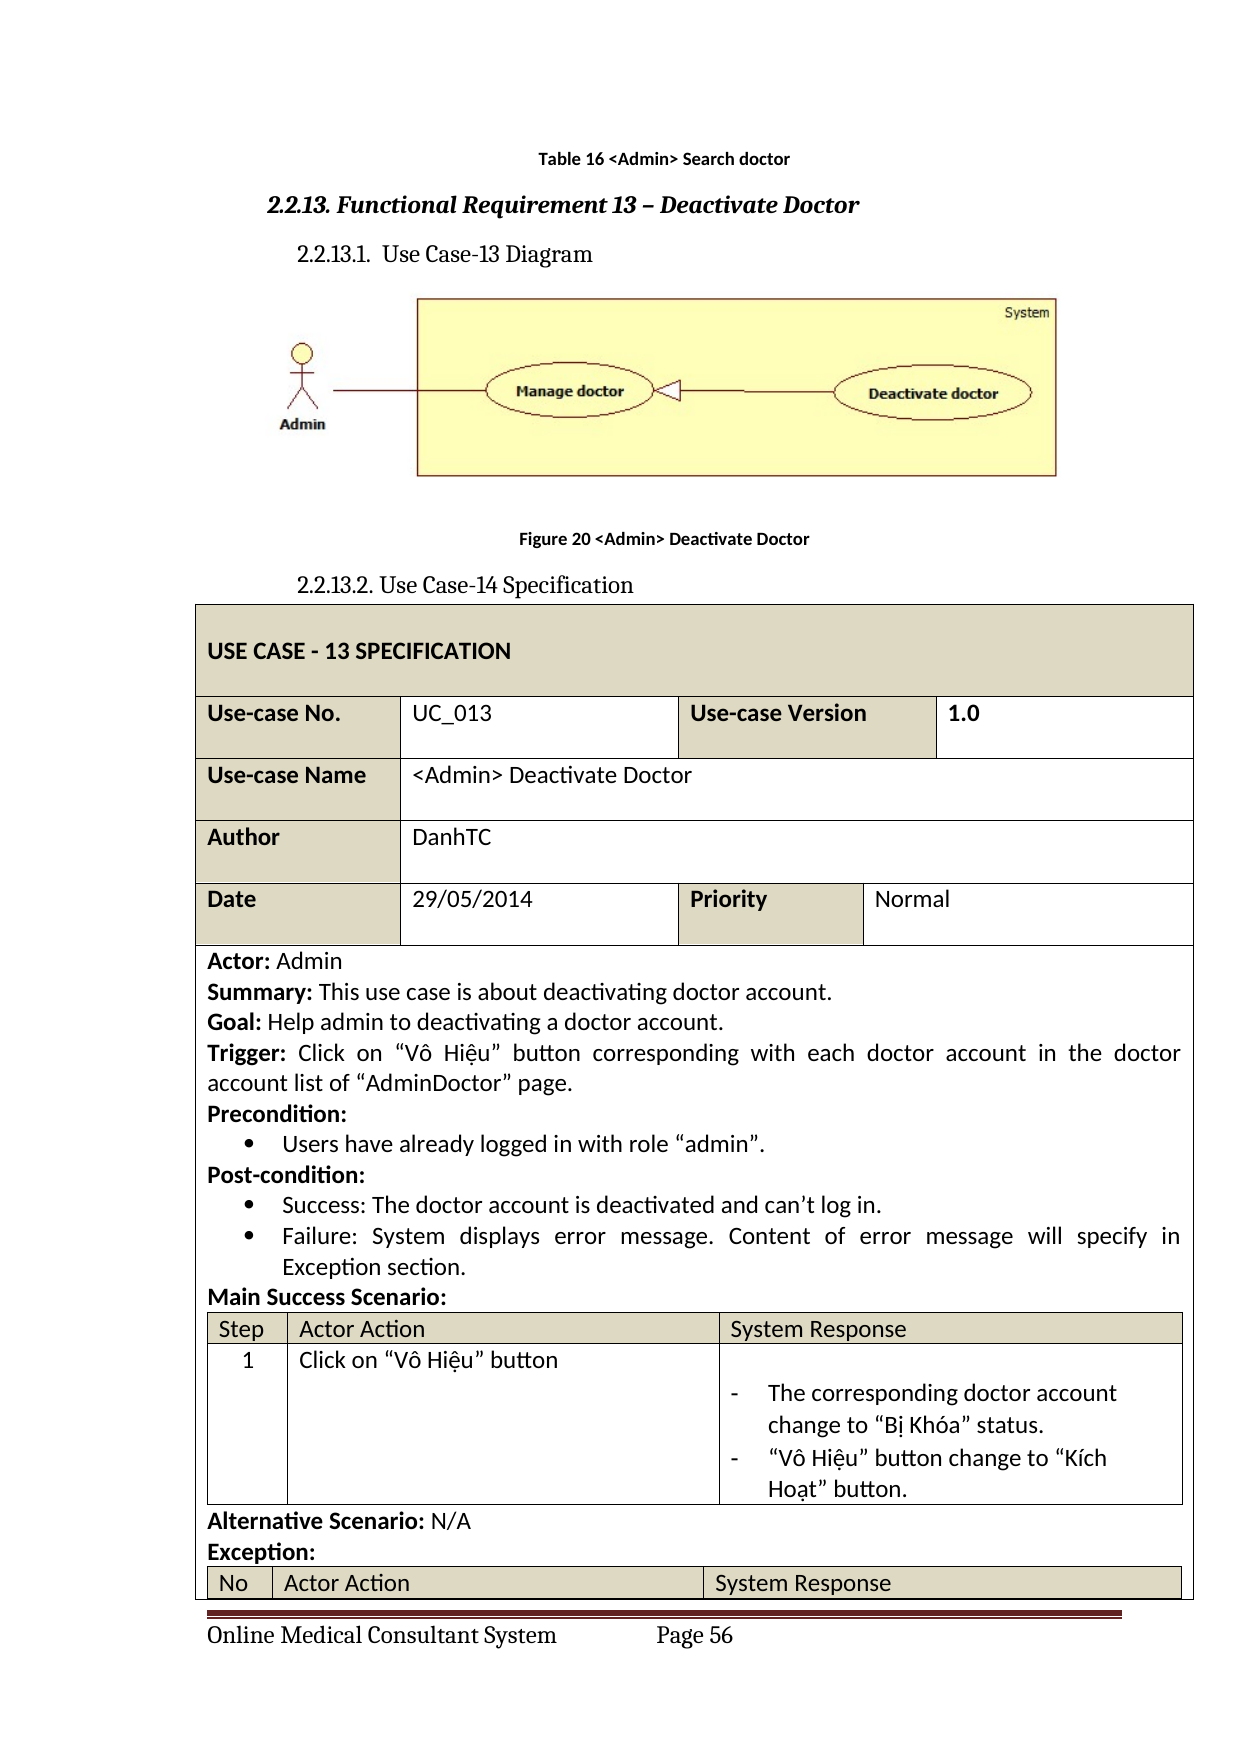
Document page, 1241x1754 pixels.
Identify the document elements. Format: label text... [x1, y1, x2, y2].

text Figure <Admin> Deactivate Doctor [207, 527, 1122, 550]
table_header USE CASE - 13 SPECIFICATION [196, 605, 1193, 696]
table_cell Use-case No. [196, 697, 400, 758]
table_cell <Admin> Deactivate Doctor [401, 759, 1193, 820]
subtitle Use Case-13 Diagram [282, 240, 1122, 269]
table_cell Date [196, 884, 400, 944]
picture [247, 273, 1082, 502]
table_cell Priority [679, 884, 863, 944]
subtitle Functional Requirement 13 – Deactivate Doctor [267, 191, 1122, 219]
table_cell 1.0 [937, 697, 1193, 758]
table_cell 29/05/2014 [401, 884, 678, 944]
table_cell Normal [864, 884, 1193, 944]
table_cell UC_013 [401, 697, 678, 758]
table_cell Author [196, 821, 400, 882]
table_cell Use-case Version [679, 697, 936, 758]
table_cell Use-case Name [196, 759, 400, 820]
table_cell DanhTC [401, 821, 1193, 882]
subtitle Use Case-14 Specification [282, 571, 1122, 599]
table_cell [196, 946, 1193, 1599]
